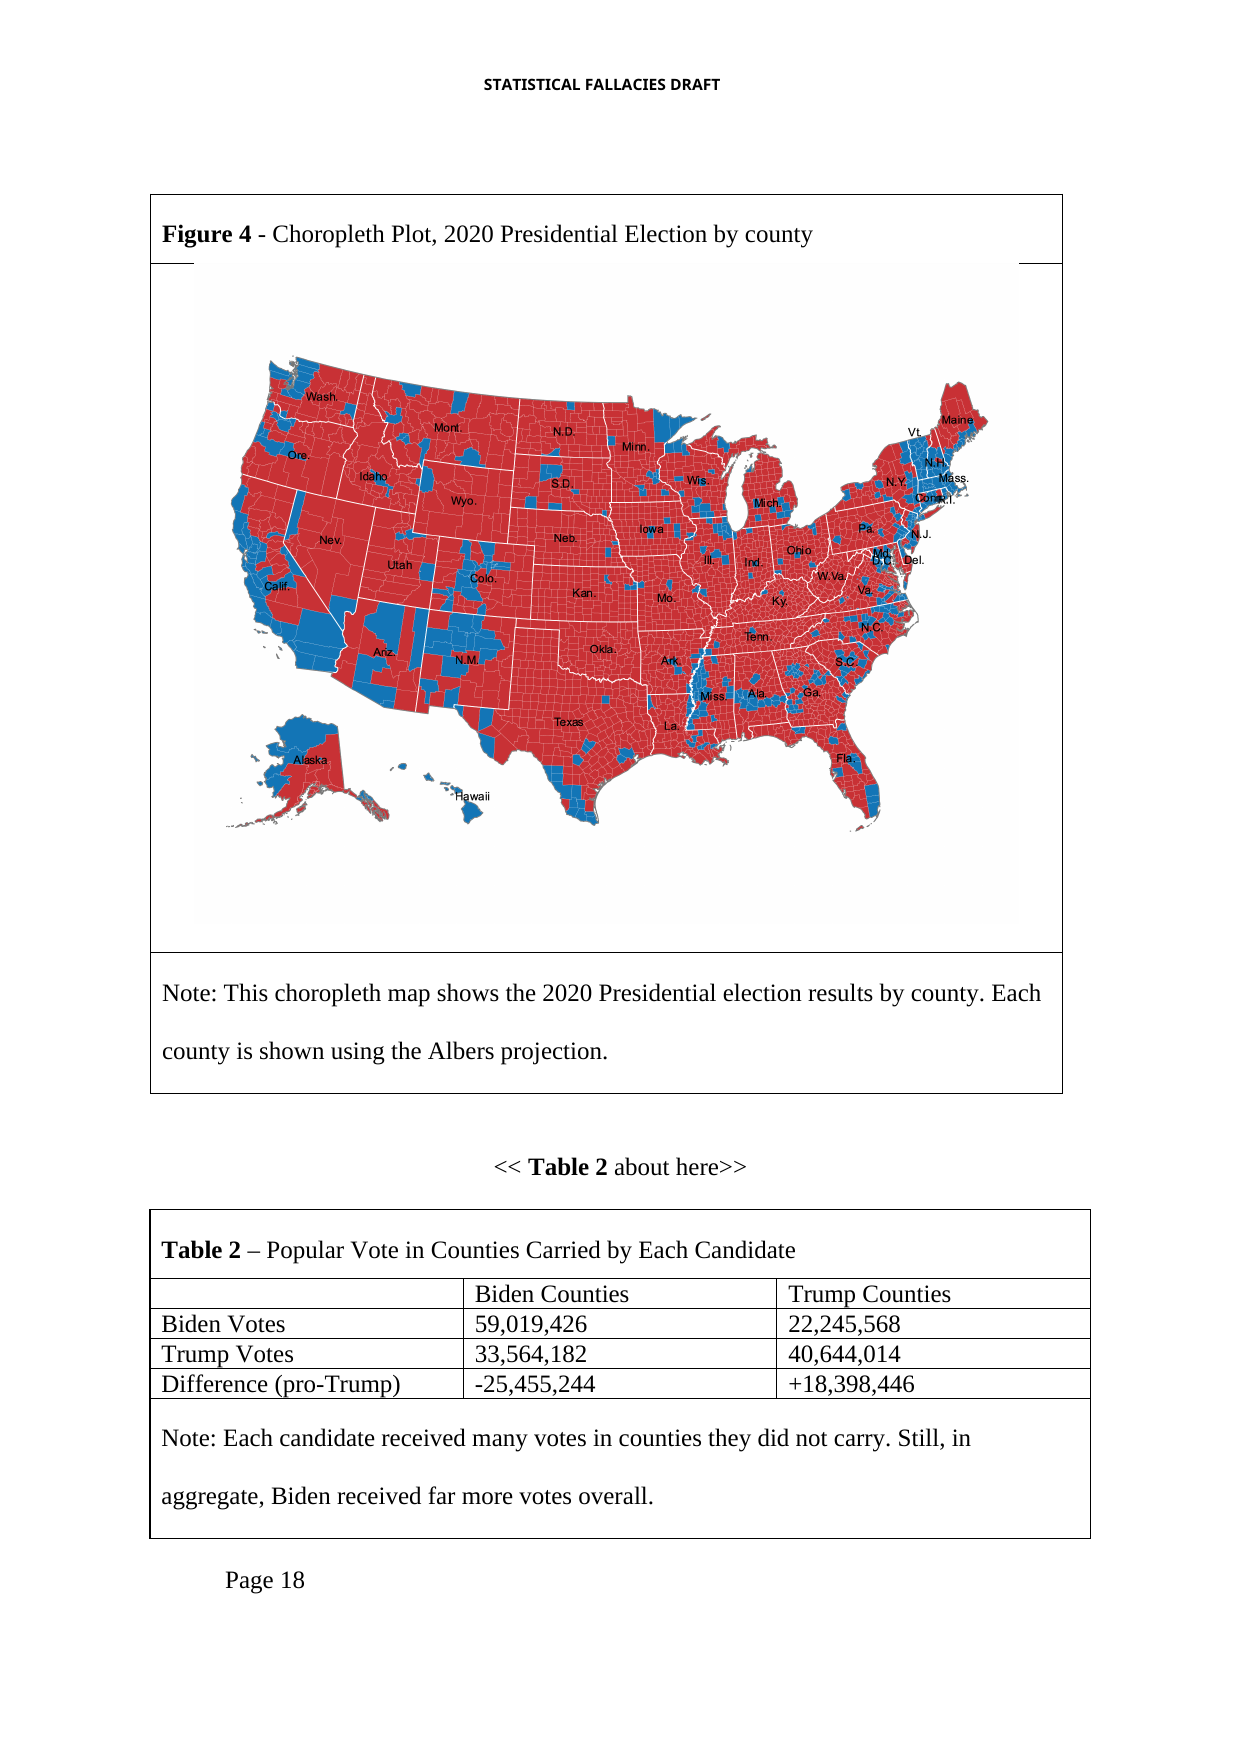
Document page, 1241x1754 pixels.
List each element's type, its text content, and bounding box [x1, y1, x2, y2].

table_cell 59,019,426 [464, 1309, 776, 1338]
table_cell -25,455,244 [464, 1369, 776, 1397]
table_cell Note: This choropleth map shows the 2020 Presidential election results by county. Each county is shown using the Albers projection. [151, 953, 1062, 1093]
table_cell 40,644,014 [777, 1339, 1090, 1368]
table_cell Biden Votes [151, 1309, 463, 1338]
table_cell [151, 264, 1062, 952]
table_cell Biden Counties [464, 1279, 776, 1308]
table_cell Difference (pro-Trump) [151, 1369, 463, 1397]
table_cell Trump Votes [151, 1339, 463, 1368]
table_cell Trump Counties [777, 1279, 1090, 1308]
table_cell 22,245,568 [777, 1309, 1090, 1338]
table_cell [151, 1279, 463, 1308]
table_cell Note: Each candidate received many votes in counties they did not carry. Still, in aggregate, Biden received far more votes overall. [151, 1399, 1090, 1538]
table_header Figure 4 - Choropleth Plot, 2020 Presidential Election by county [151, 195, 1062, 262]
text << Table 2 about here>> [150, 1152, 1090, 1180]
table_cell 33,564,182 [464, 1339, 776, 1368]
table_header Table 2 – Popular Vote in Counties Carried by Each Candidate [151, 1210, 1090, 1278]
picture [194, 263, 1019, 924]
table_cell +18,398,446 [777, 1369, 1090, 1397]
